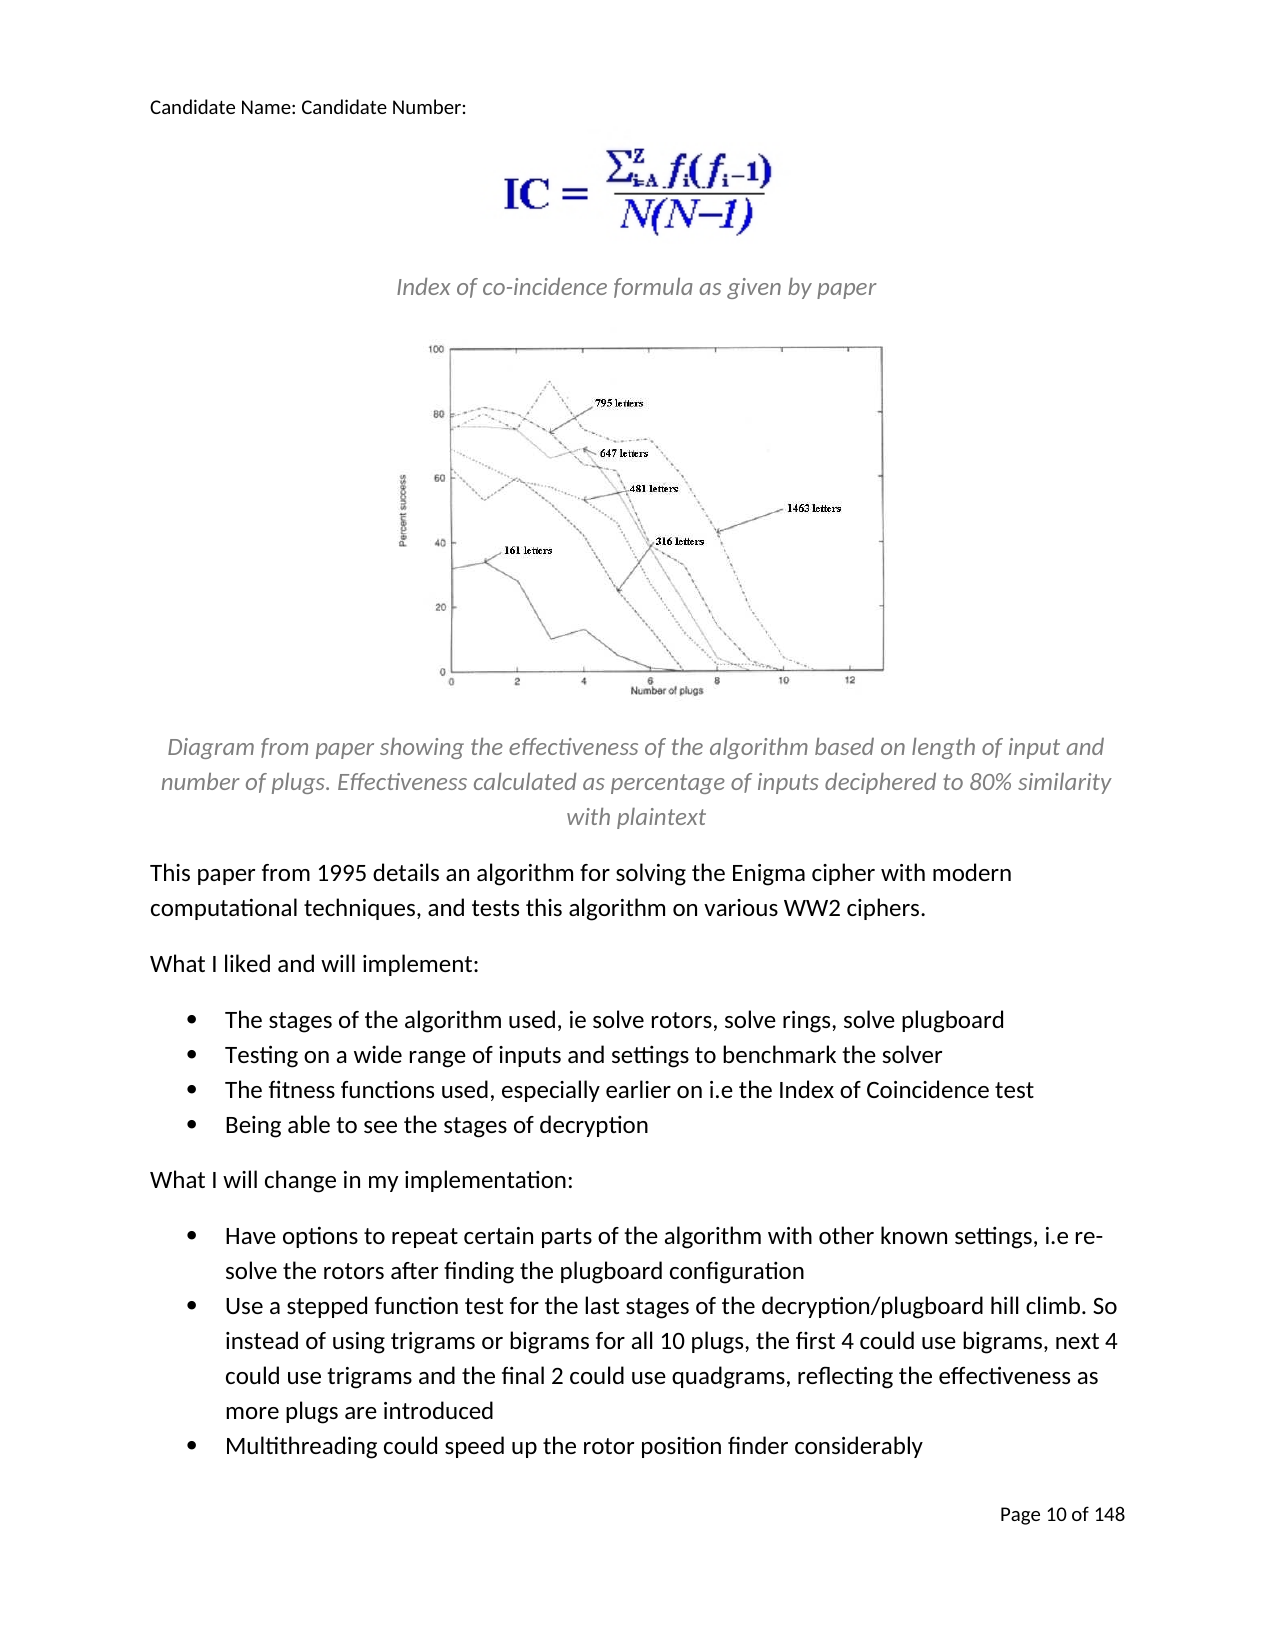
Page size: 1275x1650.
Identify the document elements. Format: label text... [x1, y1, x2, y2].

picture [475, 120, 800, 247]
list The stages of the algorithm used, ie solve rotors, solve rings, solve plugboard [187, 1004, 1125, 1034]
list Use a stepped function test for the last stages of the decryption/plugboard hill climb. So instead of using trigrams or bigrams for all 10 plugs, the first 4 could use bigrams, next 4 could use trigrams and the final 2 could use quadgrams, reflecting the effectiveness as more plugs are introduced [187, 1290, 1125, 1426]
list Multithreading could speed up the rotor position finder considerably [187, 1430, 1125, 1461]
text Index of co-incidence formula as given by paper [150, 271, 1125, 302]
picture [371, 327, 904, 707]
list The fitness functions used, especially earlier on i.e the Index of Coincidence test [187, 1074, 1125, 1104]
text Diagram from paper showing the effectiveness of the algorithm based on length of input and number of plugs. Effectiveness calculated as percentage of inputs deciphered to 80% similarity with plaintext [150, 731, 1125, 832]
list Have options to repeat certain parts of the algorithm with other known settings, i.e re-solve the rotors after finding the plugboard configuration [187, 1220, 1125, 1286]
text What I liked and will implement: [150, 948, 1125, 978]
text What I will change in my implementation: [150, 1164, 1125, 1195]
list Testing on a wide range of inputs and settings to benchmark the solver [187, 1039, 1125, 1069]
text This paper from 1995 details an algorithm for solving the Enigma cipher with modern computational techniques, and tests this algorithm on various WW2 ciphers. [150, 857, 1125, 923]
list Being able to see the stages of decryption [187, 1109, 1125, 1139]
